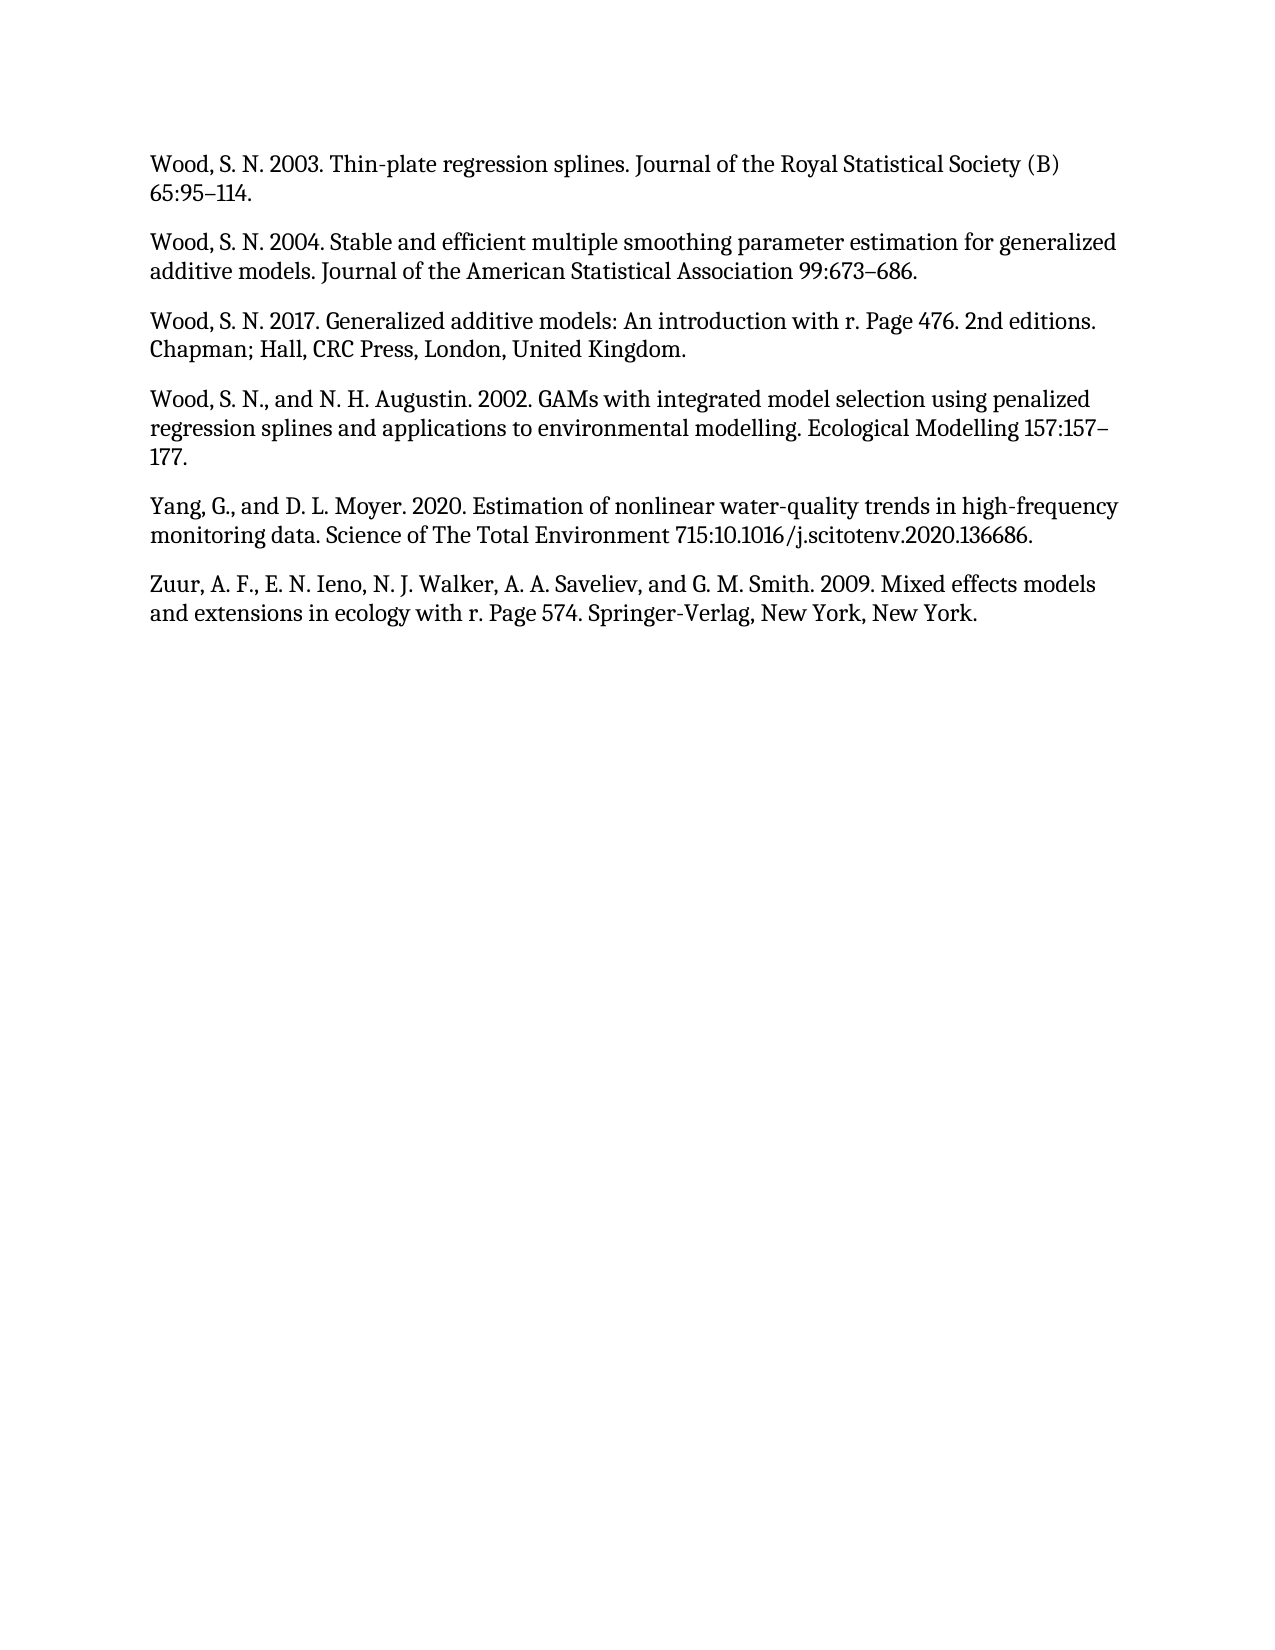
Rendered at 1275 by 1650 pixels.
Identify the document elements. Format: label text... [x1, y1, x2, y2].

text Wood, S. N. 2004. Stable and efficient multiple smoothing parameter estimation for generalized additive models. Journal of the American Statistical Association 99:673–686. [150, 228, 1125, 286]
text Wood, S. N. 2003. Thin-plate regression splines. Journal of the Royal Statistical Society (B) 65:95–114. [150, 150, 1125, 207]
text Yang, G., and D. L. Moyer. 2020. Estimation of nonlinear water-quality trends in high-frequency monitoring data. Science of The Total Environment 715:10.1016/j.scitotenv.2020.136686. [150, 492, 1125, 549]
text Wood, S. N. 2017. Generalized additive models: An introduction with r. Page 476. 2nd editions. Chapman; Hall, CRC Press, London, United Kingdom. [150, 307, 1125, 364]
text Wood, S. N., and N. H. Augustin. 2002. GAMs with integrated model selection using penalized regression splines and applications to environmental modelling. Ecological Modelling 157:157–177. [150, 385, 1125, 471]
text Zuur, A. F., E. N. Ieno, N. J. Walker, A. A. Saveliev, and G. M. Smith. 2009. Mixed effects models and extensions in ecology with r. Page 574. Springer-Verlag, New York, New York. [150, 570, 1125, 628]
